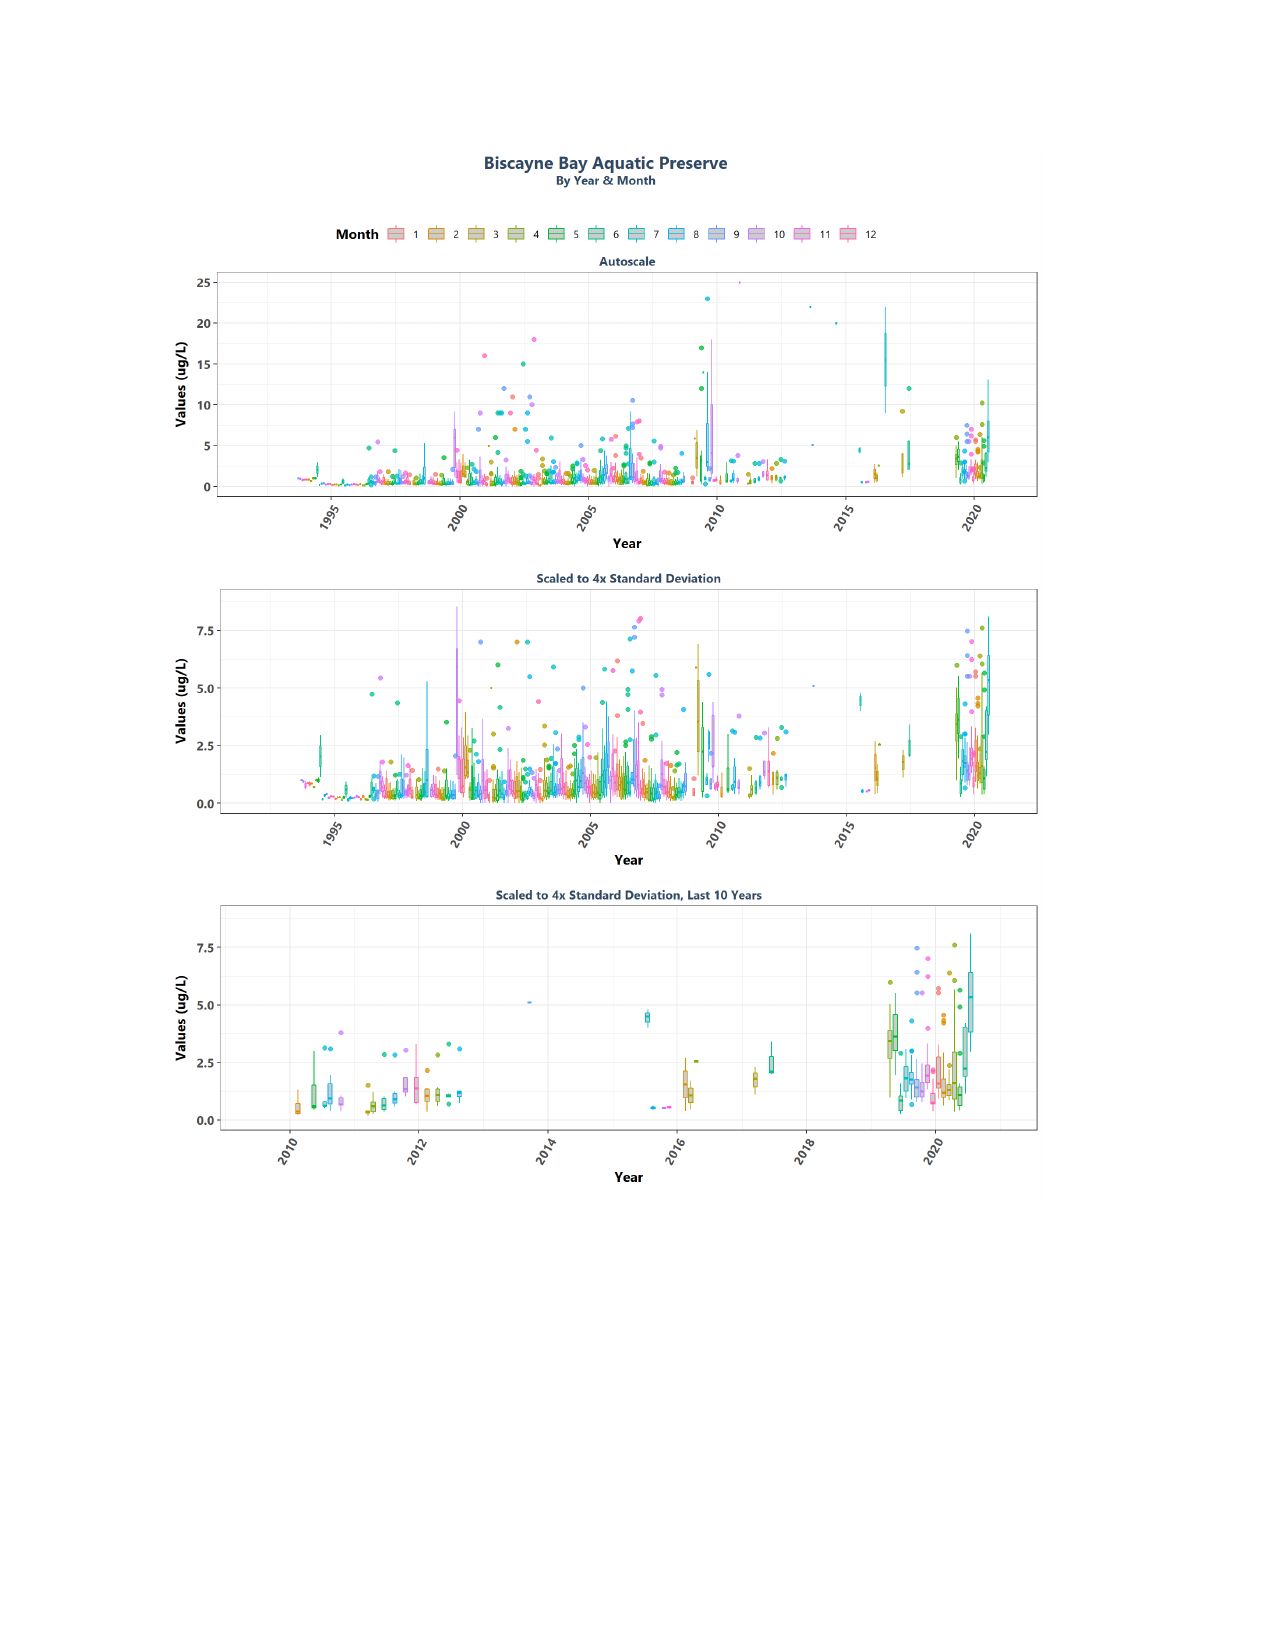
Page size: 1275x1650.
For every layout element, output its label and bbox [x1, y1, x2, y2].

picture [168, 150, 1044, 1200]
